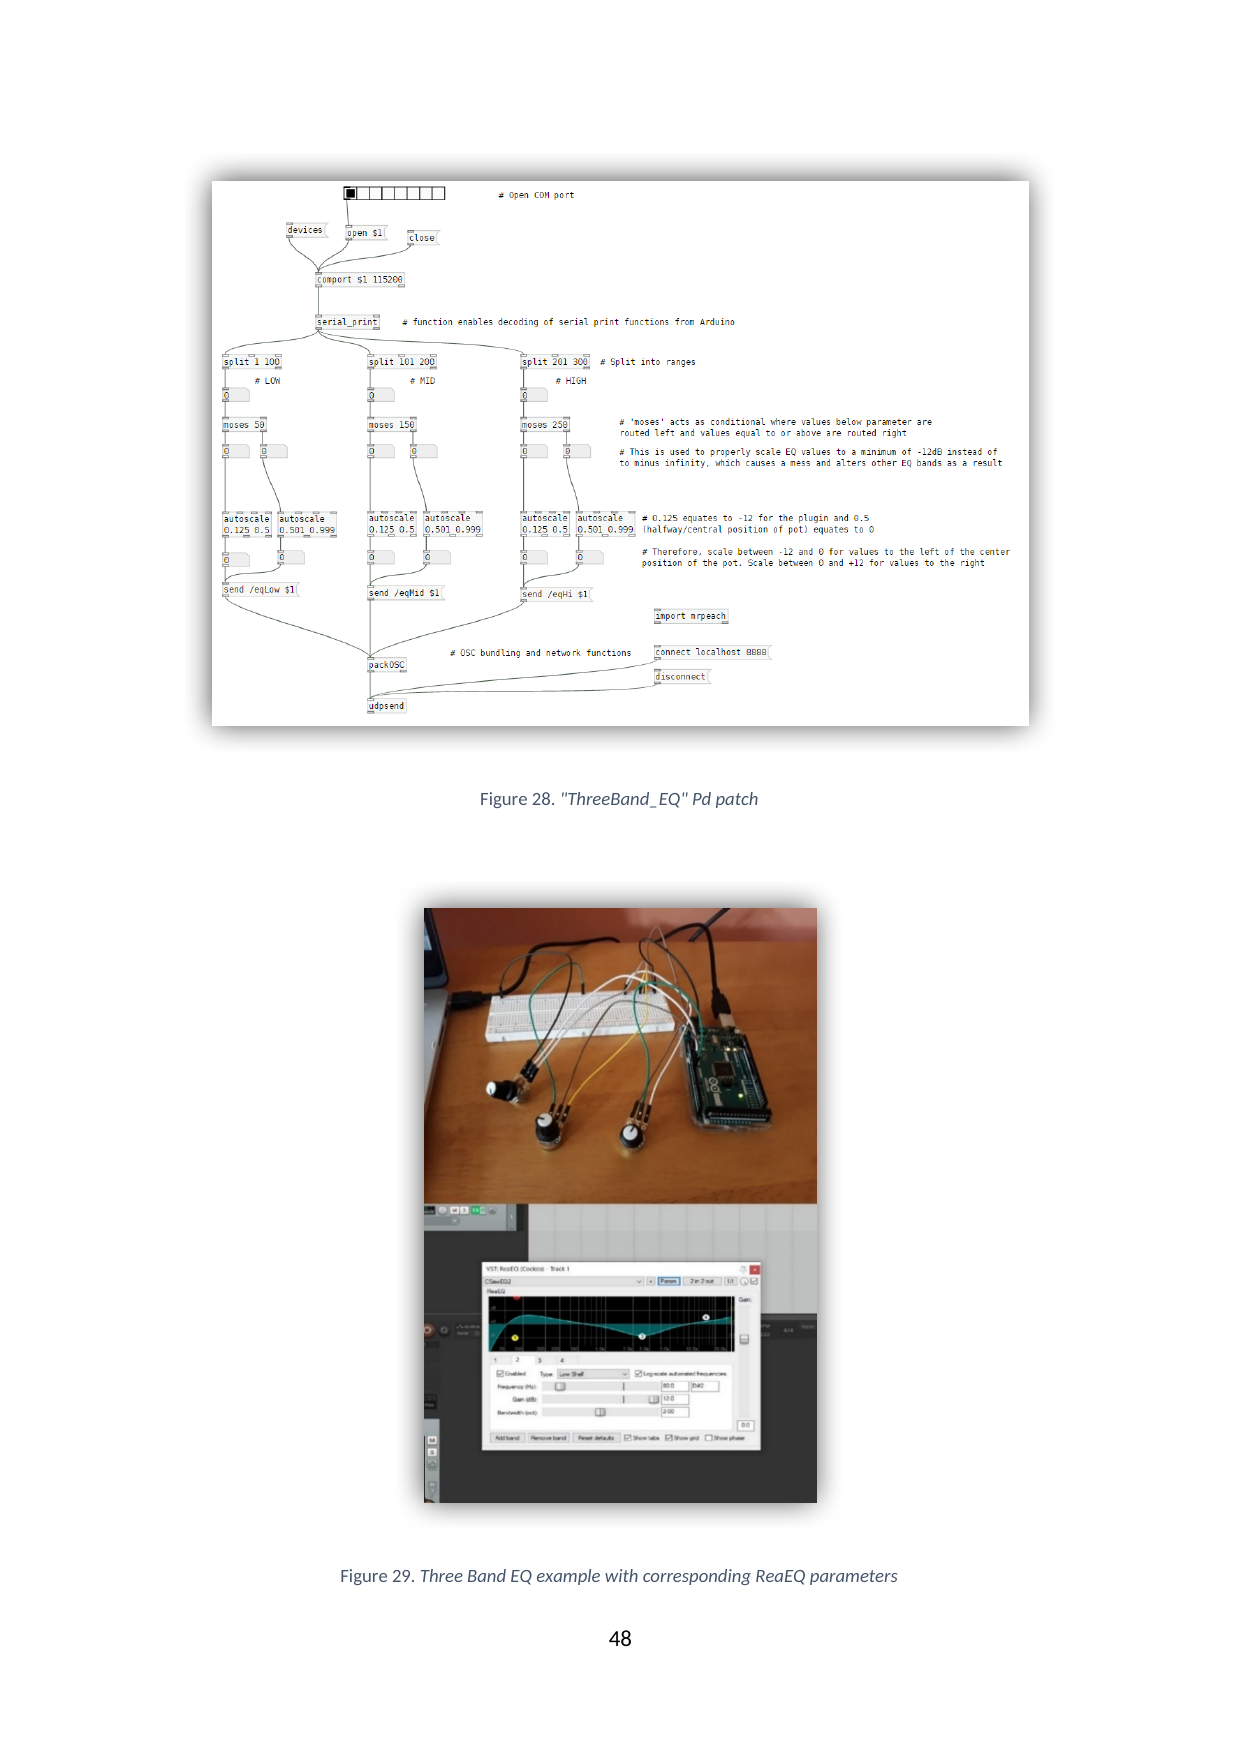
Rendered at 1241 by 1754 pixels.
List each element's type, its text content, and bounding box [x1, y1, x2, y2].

text Figure 28. "ThreeBand_EQ" Pd patch [150, 787, 1090, 810]
picture [424, 908, 817, 1503]
text Figure 29. Three Band EQ example with corresponding ReaEQ parameters [150, 1564, 1090, 1587]
picture [212, 181, 1029, 726]
